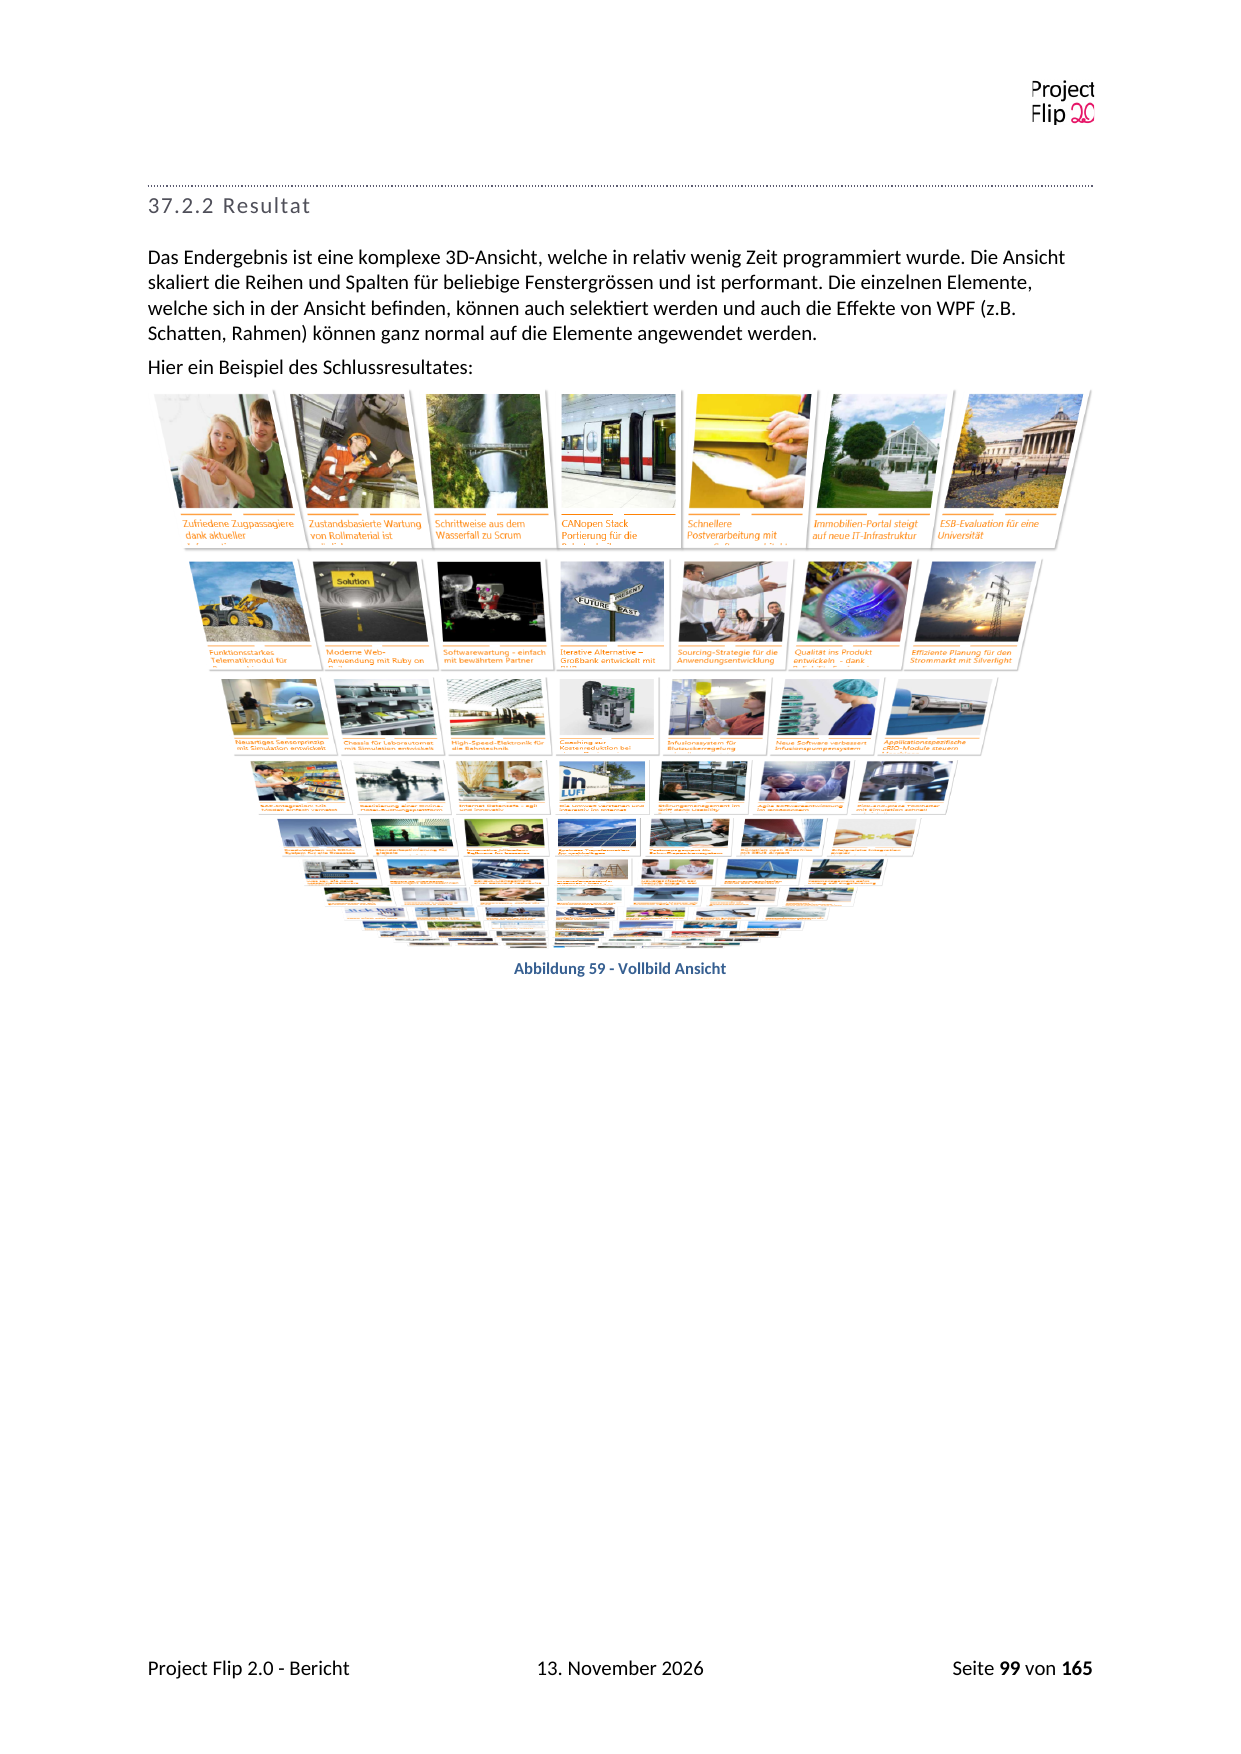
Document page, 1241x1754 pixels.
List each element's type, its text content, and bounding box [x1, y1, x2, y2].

text Abbildung 59 - Vollbild Ansicht [148, 958, 1093, 979]
subtitle Resultat [148, 185, 1093, 219]
picture [1081, 79, 1097, 124]
picture [147, 387, 1093, 950]
text Das Endergebnis ist eine komplexe 3D-Ansicht, welche in relativ wenig Zeit programmiert wurde. Die Ansicht skaliert die Reihen und Spalten für beliebige Fenstergrössen und ist performant. Die einzelnen Elemente, welche sich in der Ansicht befinden, können auch selektiert werden und auch die Effekte von WPF (z.B. Schatten, Rahmen) können ganz normal auf die Elemente angewendet werden. [148, 244, 1093, 346]
text Hier ein Beispiel des Schlussresultates: [148, 354, 1093, 379]
